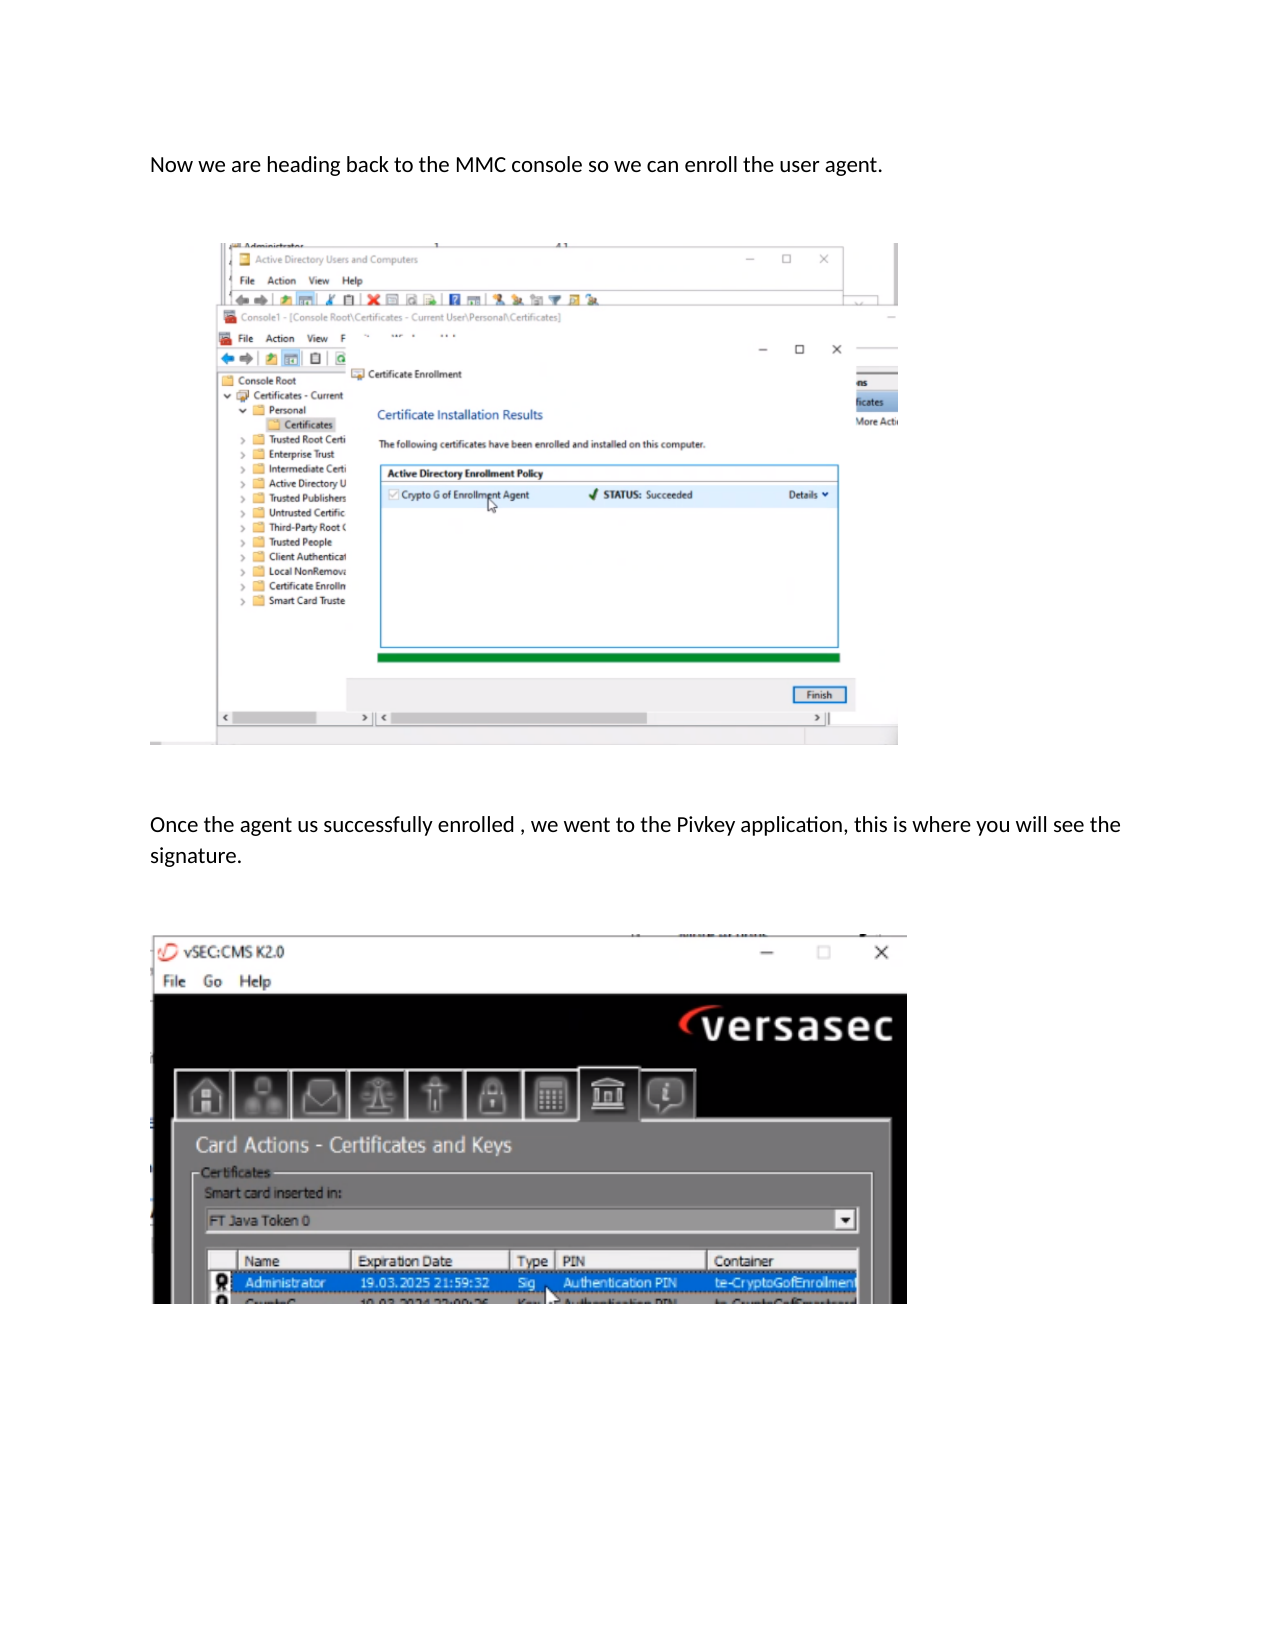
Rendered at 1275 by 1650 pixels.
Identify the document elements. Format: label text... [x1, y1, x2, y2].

picture [150, 934, 907, 1304]
picture [150, 243, 898, 745]
text Once the agent us successfully enrolled , we went to the Pivkey application, this is where you will see the signature. [150, 811, 1125, 869]
text Now we are heading back to the MMC console so we can enroll the user agent. [150, 150, 1125, 178]
